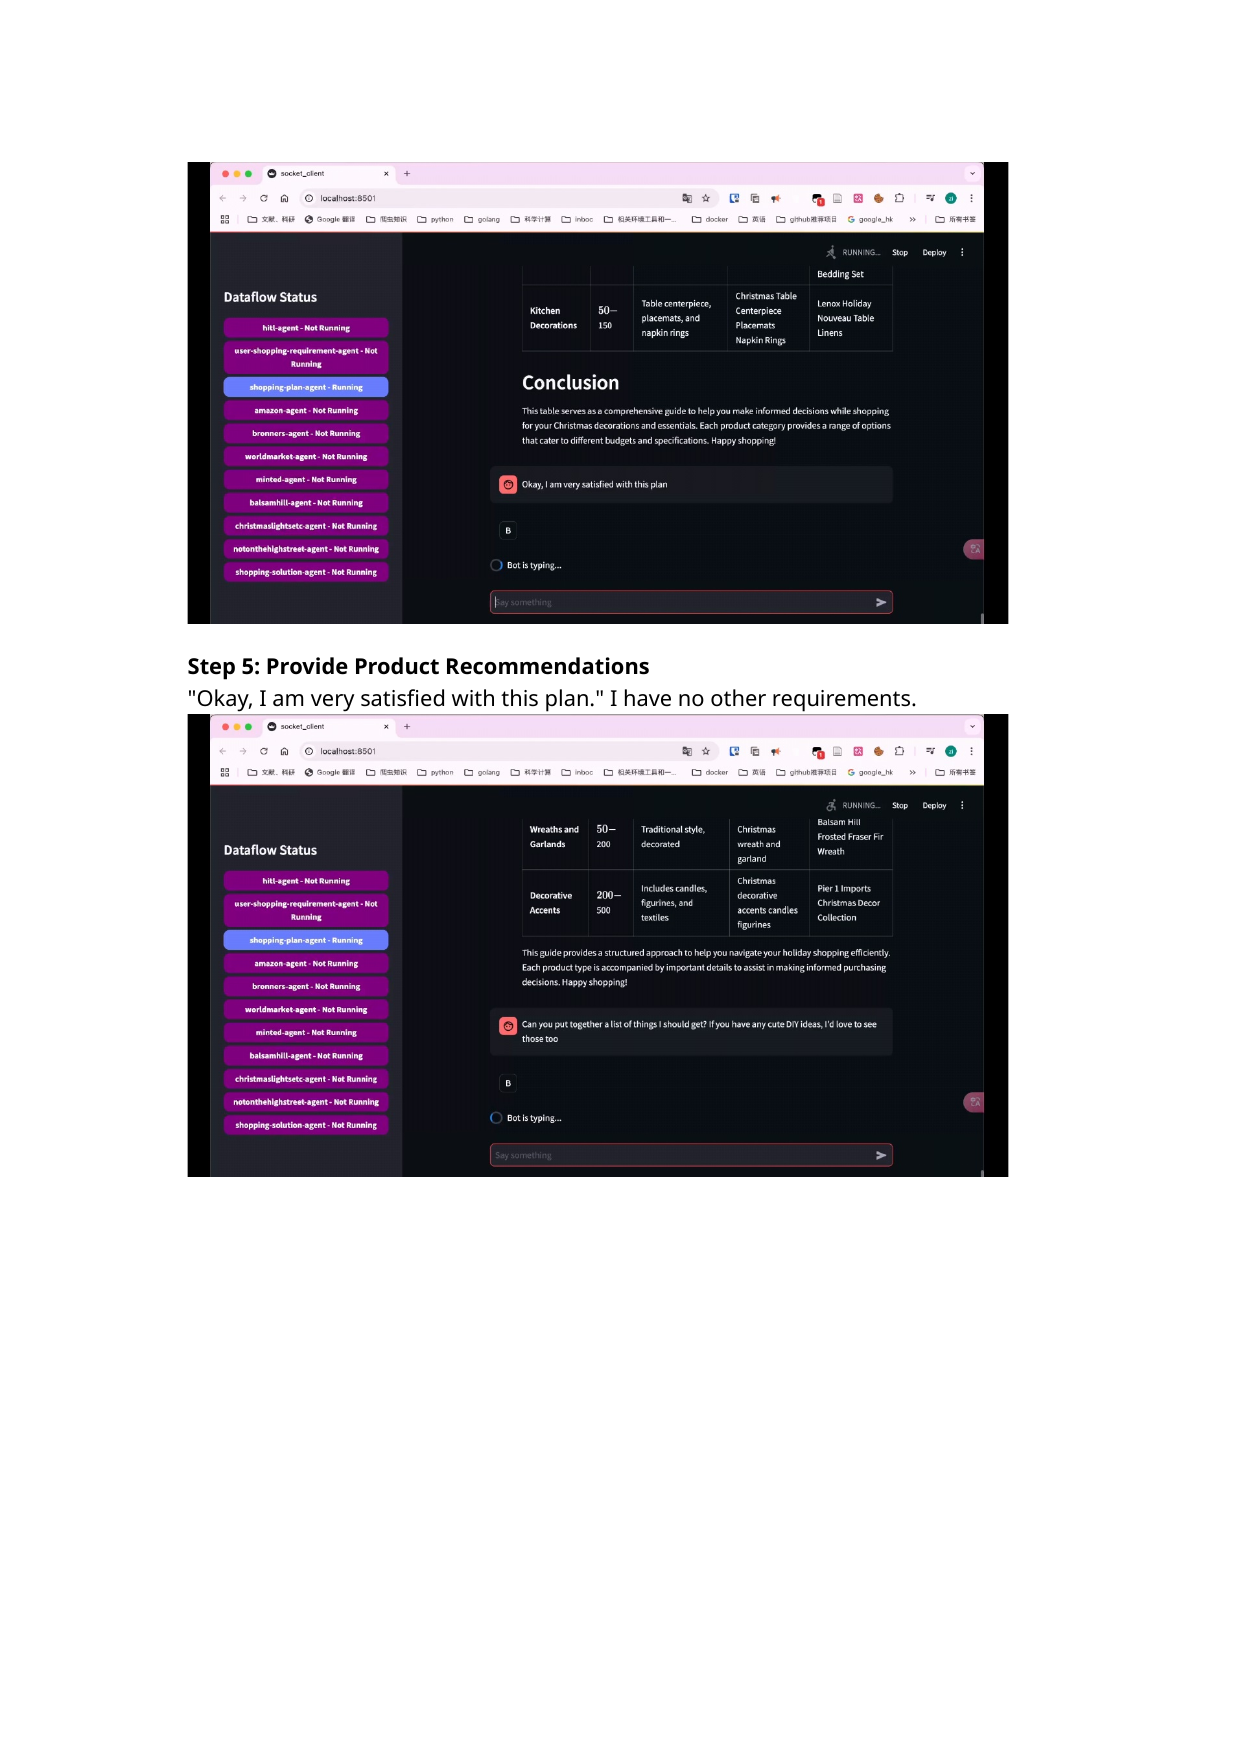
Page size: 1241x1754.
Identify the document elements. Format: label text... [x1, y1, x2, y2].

picture [187, 162, 1009, 624]
text Step 5: Provide Product Recommendations [187, 649, 1053, 682]
text "Okay, I am very satisfied with this plan." I have no other requirements. [187, 682, 1053, 714]
picture [187, 714, 1009, 1177]
